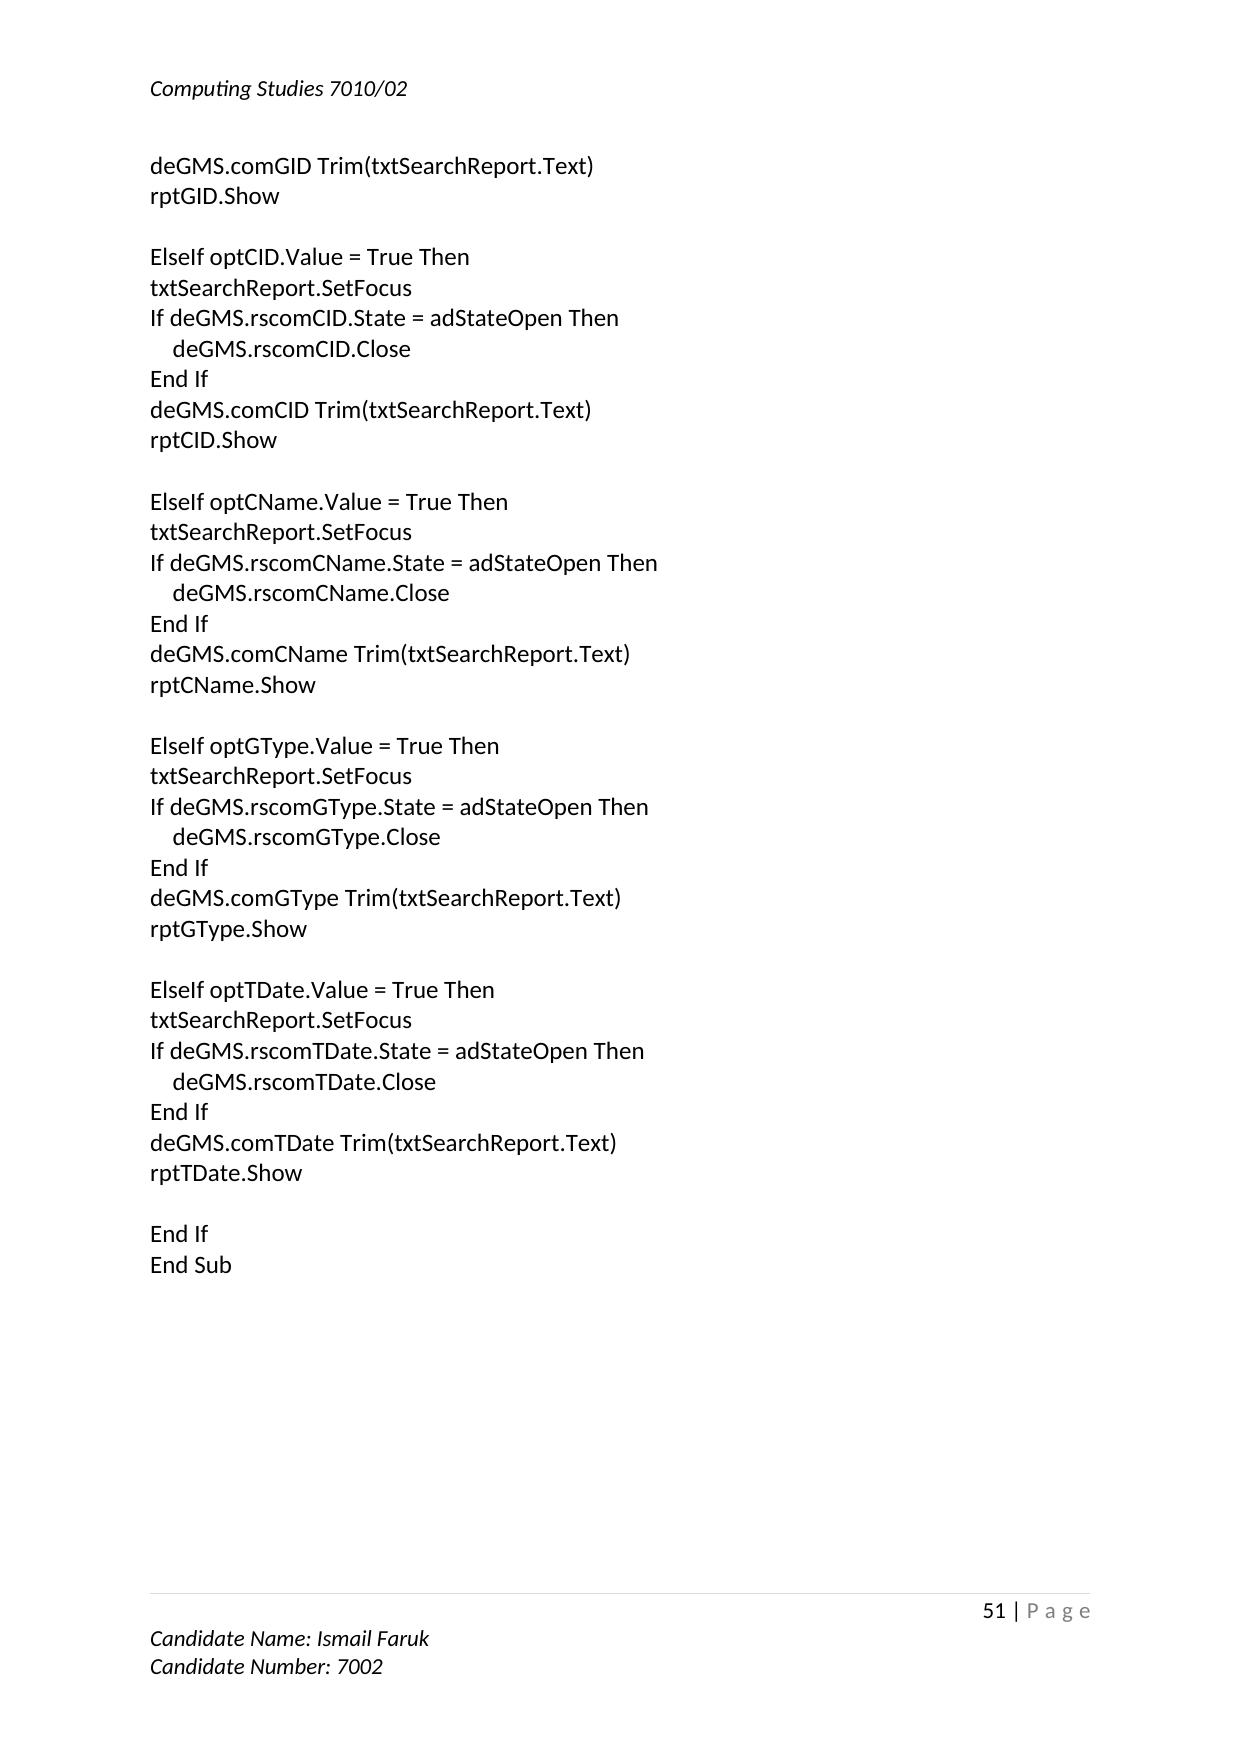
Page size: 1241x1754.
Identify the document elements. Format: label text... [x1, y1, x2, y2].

text rptGType.Show [150, 913, 1090, 943]
text deGMS.rscomCID.Close [150, 333, 1090, 364]
text rptGID.Show [150, 181, 1090, 211]
text txtSearchReport.SetFocus [150, 516, 1090, 547]
text txtSearchReport.SetFocus [150, 272, 1090, 303]
text End If [150, 1096, 1090, 1127]
text ElseIf optCName.Value = True Then [150, 486, 1090, 516]
text txtSearchReport.SetFocus [150, 760, 1090, 791]
text If deGMS.rscomCID.State = adStateOpen Then [150, 303, 1090, 333]
text deGMS.rscomGType.Close [150, 821, 1090, 852]
text If deGMS.rscomCName.State = adStateOpen Then [150, 547, 1090, 577]
text txtSearchReport.SetFocus [150, 1004, 1090, 1035]
text End Sub [150, 1249, 1090, 1279]
text If deGMS.rscomTDate.State = adStateOpen Then [150, 1035, 1090, 1066]
text deGMS.rscomCName.Close [150, 577, 1090, 608]
text deGMS.rscomTDate.Close [150, 1066, 1090, 1096]
text ElseIf optCID.Value = True Then [150, 242, 1090, 272]
text deGMS.comCName Trim(txtSearchReport.Text) [150, 638, 1090, 669]
text deGMS.comGID Trim(txtSearchReport.Text) [150, 150, 1090, 181]
text End If [150, 852, 1090, 882]
text rptCName.Show [150, 669, 1090, 699]
text deGMS.comTDate Trim(txtSearchReport.Text) [150, 1127, 1090, 1157]
text End If [150, 608, 1090, 638]
text deGMS.comGType Trim(txtSearchReport.Text) [150, 882, 1090, 913]
text End If [150, 364, 1090, 394]
text If deGMS.rscomGType.State = adStateOpen Then [150, 791, 1090, 821]
text ElseIf optTDate.Value = True Then [150, 974, 1090, 1004]
text rptTDate.Show [150, 1157, 1090, 1188]
text deGMS.comCID Trim(txtSearchReport.Text) [150, 394, 1090, 425]
text rptCID.Show [150, 425, 1090, 455]
text End If [150, 1218, 1090, 1249]
text ElseIf optGType.Value = True Then [150, 730, 1090, 760]
